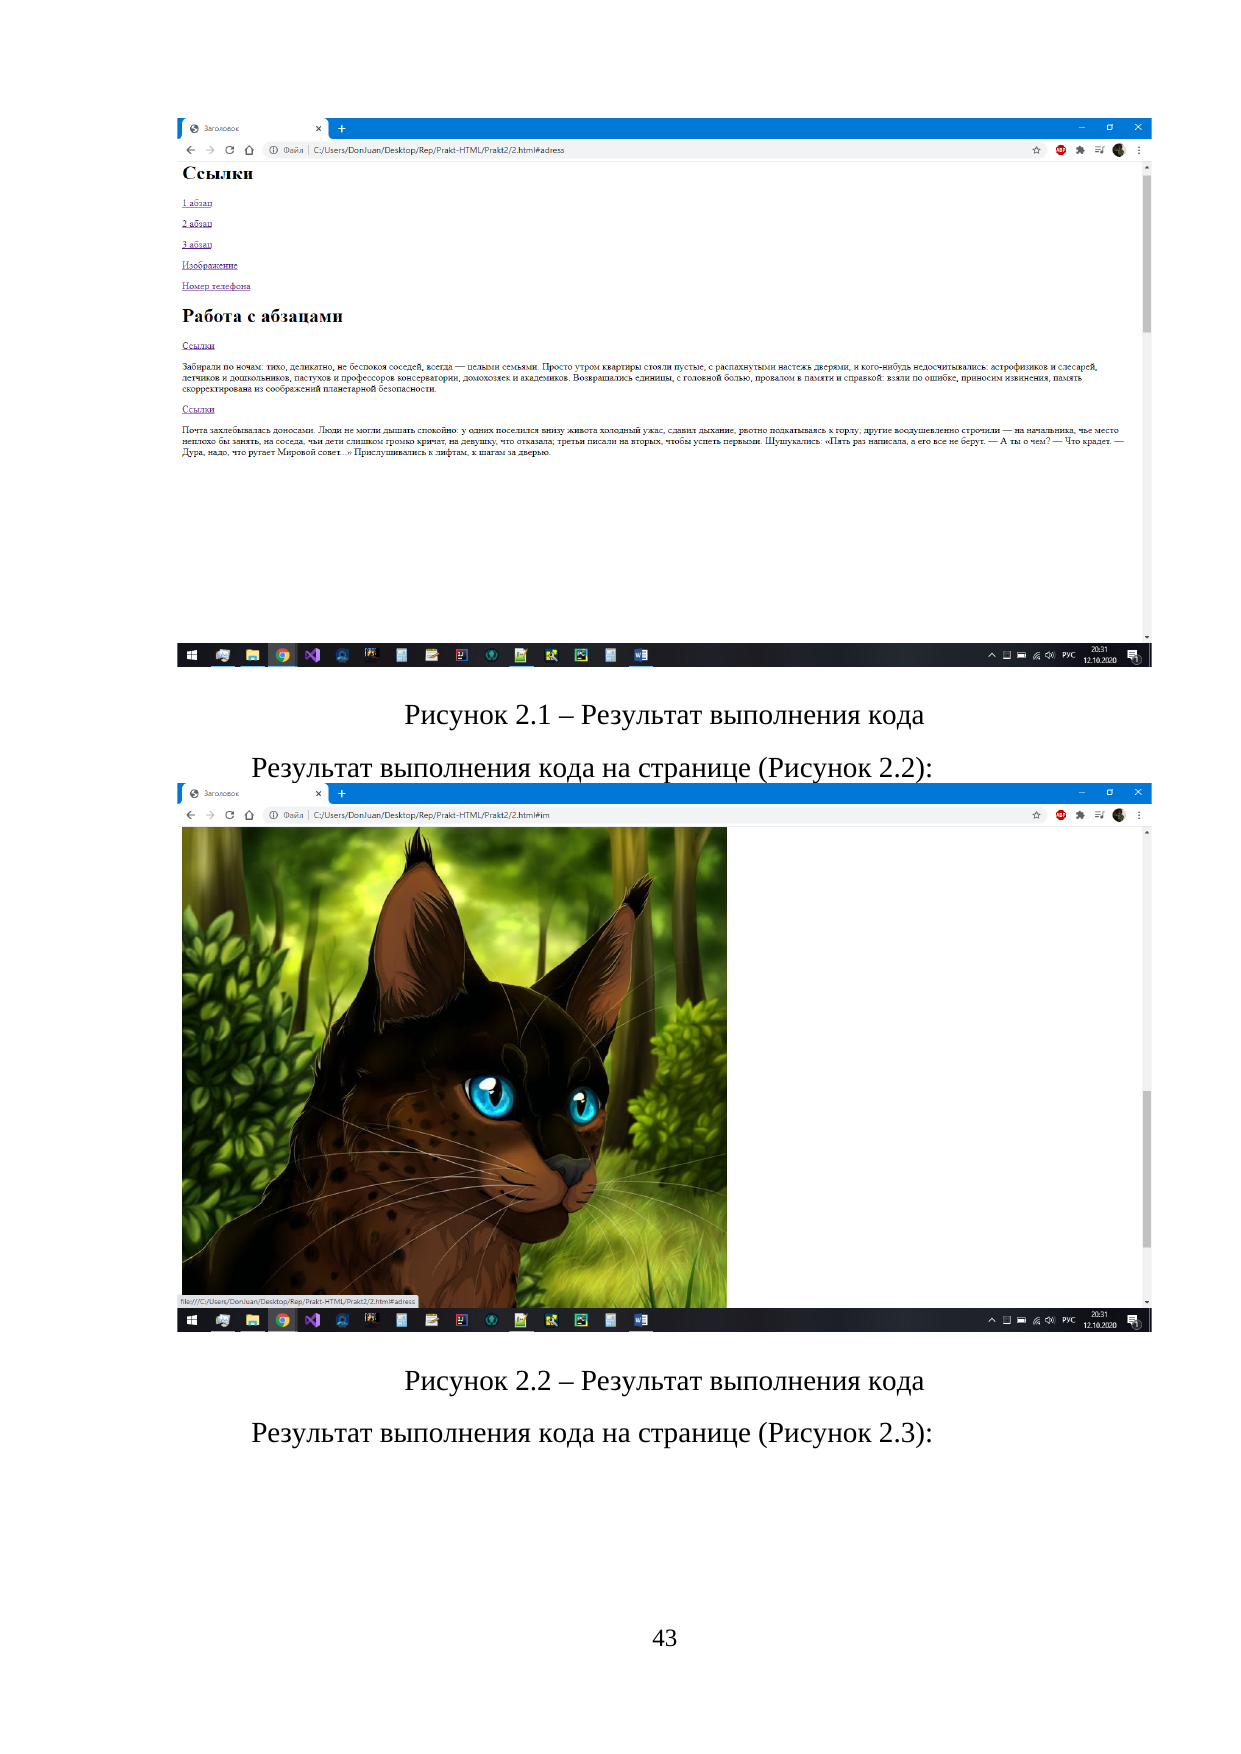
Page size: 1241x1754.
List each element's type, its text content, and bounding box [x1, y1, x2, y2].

picture [177, 783, 1152, 1332]
text Рисунок 2.2 – Результат выполнения кода [177, 1363, 1152, 1396]
text Рисунок 2.1 – Результат выполнения кода [177, 697, 1152, 731]
picture [177, 118, 1152, 667]
text Результат выполнения кода на странице (Рисунок 2.2): [177, 750, 1152, 783]
text Результат выполнения кода на странице (Рисунок 2.3): [177, 1416, 1152, 1449]
